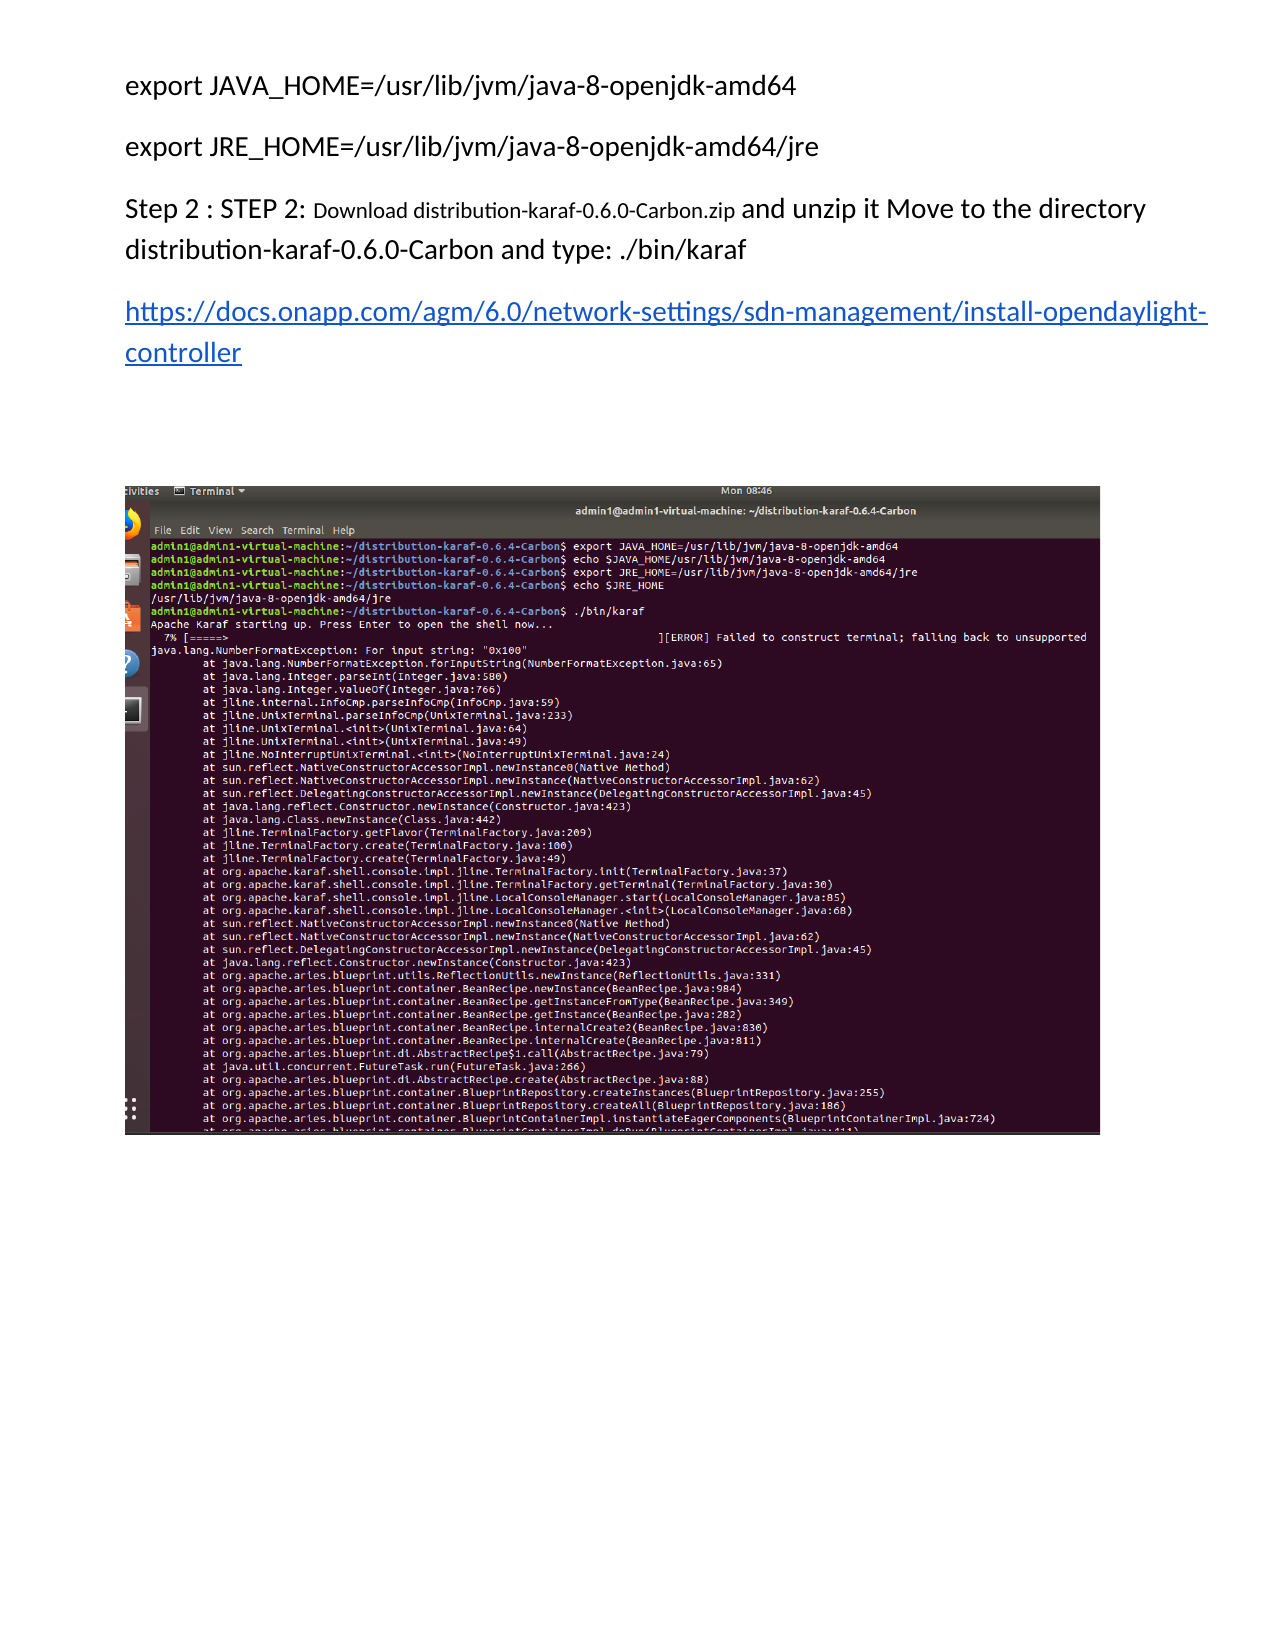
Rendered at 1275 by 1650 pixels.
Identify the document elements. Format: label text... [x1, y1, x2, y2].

picture [125, 486, 1100, 1135]
text Step 2 : STEP 2: Download distribution-karaf-0.6.0-Carbon.zip and unzip it Move to the directory distribution-karaf-0.6.0-Carbon and type: ./bin/karaf [125, 190, 1214, 267]
text export JAVA_HOME=/usr/lib/jvm/java-8-openjdk-amd64 [125, 67, 1214, 102]
text export JRE_HOME=/usr/lib/jvm/java-8-openjdk-amd64/jre [125, 128, 1214, 164]
text https://docs.onapp.com/agm/6.0/network-settings/sdn-management/install-opendaylight-controller [125, 293, 1214, 369]
